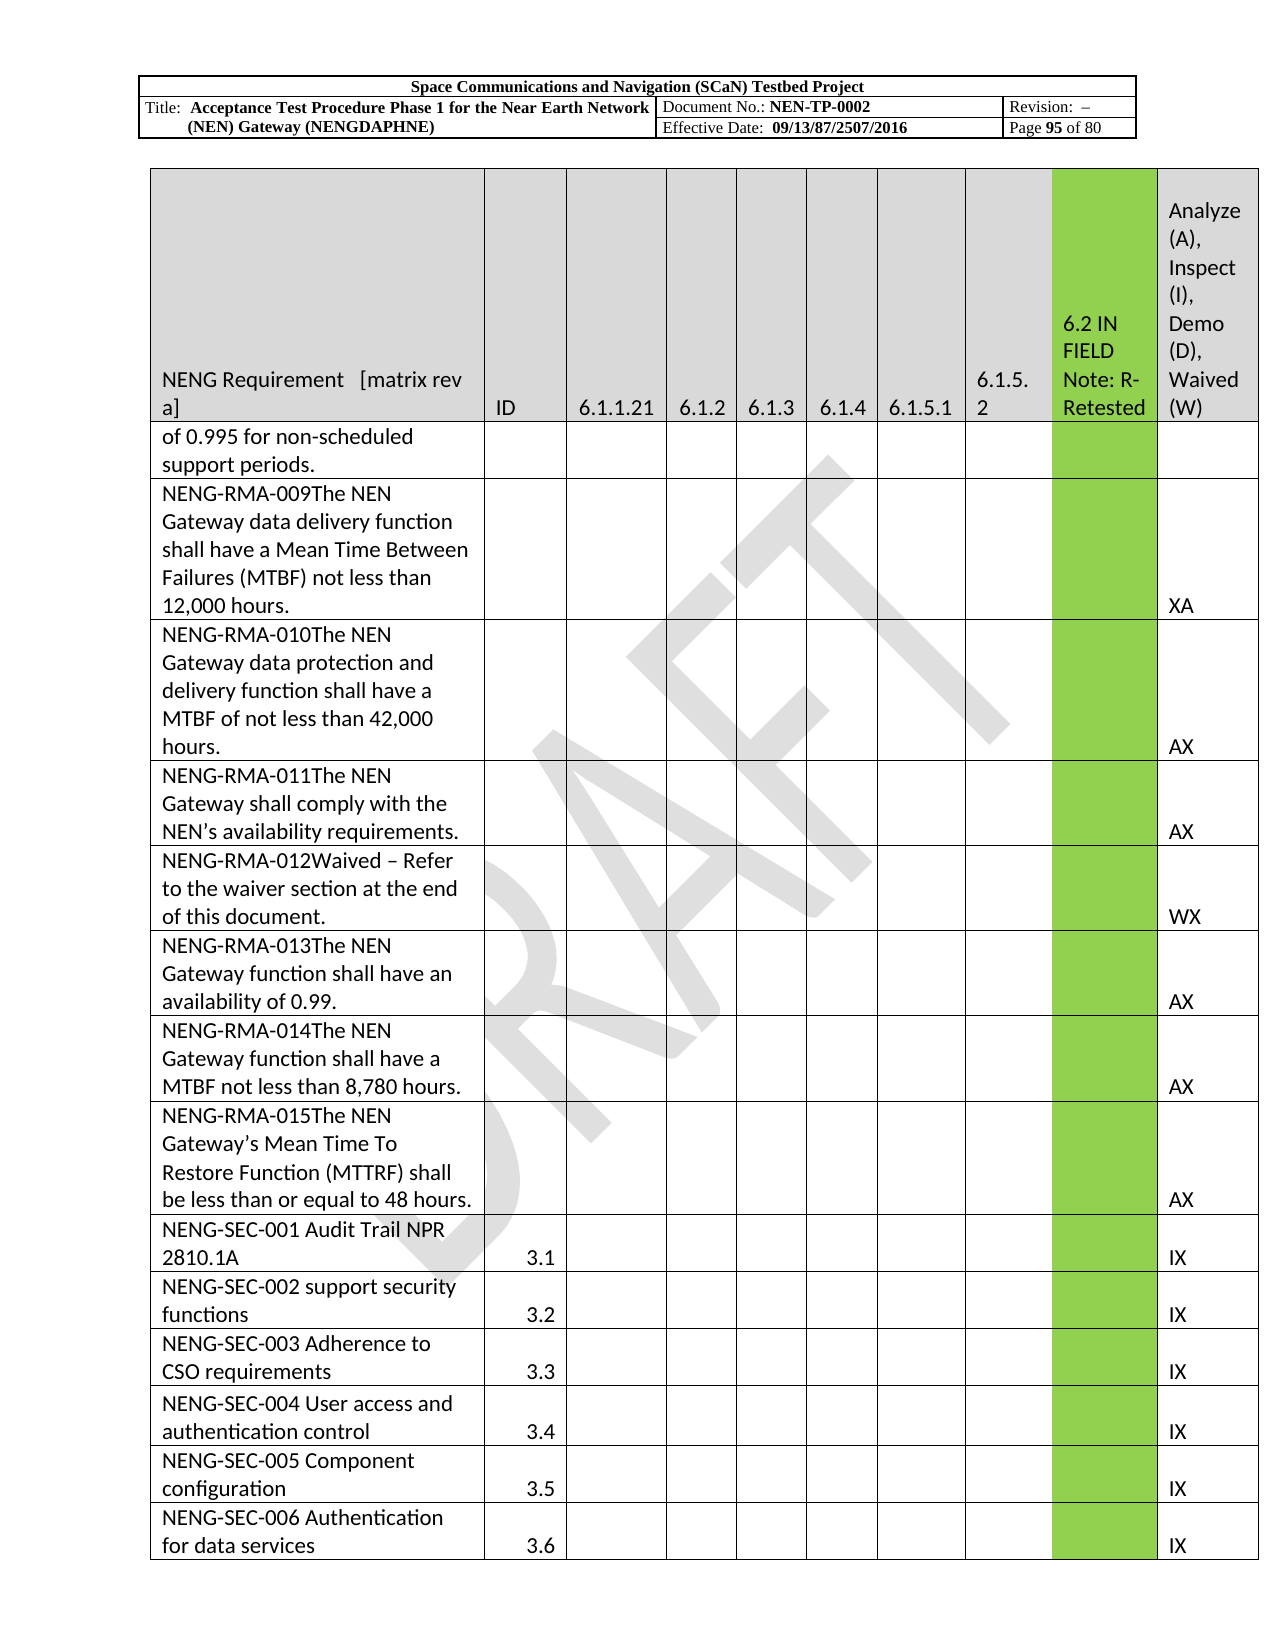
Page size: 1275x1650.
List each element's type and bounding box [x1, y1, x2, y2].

table_cell [737, 1503, 806, 1559]
table_cell [485, 479, 566, 619]
table_cell [878, 846, 965, 930]
table_cell [567, 931, 666, 1015]
table_cell [1158, 1215, 1258, 1271]
table_cell [807, 620, 877, 760]
table_header [1158, 169, 1258, 421]
table_cell [966, 1329, 1052, 1385]
table_cell [878, 1016, 965, 1101]
table_cell [667, 1016, 736, 1101]
table_cell [878, 761, 965, 845]
table_cell [966, 761, 1052, 845]
table_cell [485, 931, 566, 1015]
table_cell [567, 761, 666, 845]
table_cell [1052, 422, 1157, 478]
table_cell [1052, 620, 1157, 760]
table_cell [1158, 479, 1258, 619]
table_cell [878, 479, 965, 619]
table_cell [151, 422, 484, 478]
table_header [485, 169, 566, 421]
table_cell [737, 1016, 806, 1101]
table_header [667, 169, 736, 421]
table_cell [667, 931, 736, 1015]
table_cell [1158, 1503, 1258, 1559]
table_cell [737, 846, 806, 930]
table_cell [1158, 931, 1258, 1015]
table_header [151, 169, 484, 421]
table_cell [878, 422, 965, 478]
table_cell [667, 1102, 736, 1214]
table_cell [807, 931, 877, 1015]
table_cell [807, 1446, 877, 1502]
table_cell [1052, 1016, 1157, 1101]
table_cell [1052, 846, 1157, 930]
table_cell [151, 846, 484, 930]
table_cell [485, 1215, 566, 1271]
table_cell [151, 1386, 484, 1445]
table_cell [1158, 1016, 1258, 1101]
table_cell [737, 1386, 806, 1445]
table_cell [807, 1503, 877, 1559]
table_cell [966, 422, 1052, 478]
table_cell [807, 479, 877, 619]
table_cell [667, 846, 736, 930]
table_cell [667, 479, 736, 619]
table_cell [737, 1102, 806, 1214]
table_cell [151, 1503, 484, 1559]
table_cell [667, 1272, 736, 1328]
table_cell [1052, 1102, 1157, 1214]
table_cell [966, 479, 1052, 619]
table_cell [878, 1215, 965, 1271]
table_header [1052, 169, 1157, 421]
table_cell [966, 1386, 1052, 1445]
table_cell [485, 1272, 566, 1328]
table_cell [485, 761, 566, 845]
table_cell [1158, 761, 1258, 845]
table_cell [567, 846, 666, 930]
table_cell [667, 1503, 736, 1559]
table_cell [878, 1329, 965, 1385]
table_cell [737, 931, 806, 1015]
table_cell [1052, 1503, 1157, 1559]
table_cell [1158, 1329, 1258, 1385]
table_cell [807, 422, 877, 478]
table_cell [567, 1329, 666, 1385]
table_cell [807, 1215, 877, 1271]
table_cell [1158, 1102, 1258, 1214]
table_cell [807, 1386, 877, 1445]
table_cell [878, 1386, 965, 1445]
table_cell [807, 1329, 877, 1385]
table_cell [151, 1329, 484, 1385]
table_cell [878, 1102, 965, 1214]
table_header [567, 169, 666, 421]
table_cell [485, 1329, 566, 1385]
table_cell [567, 1386, 666, 1445]
table_cell [966, 1016, 1052, 1101]
table_cell [485, 1446, 566, 1502]
table_cell [878, 1503, 965, 1559]
table_cell [737, 479, 806, 619]
table_cell [485, 1503, 566, 1559]
table_cell [966, 1272, 1052, 1328]
table_cell [737, 422, 806, 478]
table_cell [151, 761, 484, 845]
table_cell [567, 1215, 666, 1271]
table_cell [966, 1446, 1052, 1502]
table_cell [1052, 931, 1157, 1015]
table_cell [567, 620, 666, 760]
table_cell [485, 1016, 566, 1101]
table_cell [485, 1386, 566, 1445]
table_cell [966, 620, 1052, 760]
table_cell [567, 479, 666, 619]
table_cell [1052, 1329, 1157, 1385]
table_cell [966, 846, 1052, 930]
table_cell [807, 846, 877, 930]
table_cell [966, 1503, 1052, 1559]
table_cell [567, 1102, 666, 1214]
table_cell [667, 1386, 736, 1445]
table_cell [878, 620, 965, 760]
table_cell [1052, 1446, 1157, 1502]
table_header [737, 169, 806, 421]
table_cell [737, 1215, 806, 1271]
table_cell [485, 846, 566, 930]
table_cell [878, 1272, 965, 1328]
table_cell [1052, 1272, 1157, 1328]
table_cell [667, 1329, 736, 1385]
table_cell [1052, 761, 1157, 845]
table_cell [151, 1016, 484, 1101]
table_cell [485, 1102, 566, 1214]
table_header [966, 169, 1052, 421]
table_cell [567, 1016, 666, 1101]
table_cell [151, 1102, 484, 1214]
table_cell [151, 1272, 484, 1328]
table_cell [1158, 422, 1258, 478]
table_cell [1158, 1446, 1258, 1502]
table_cell [966, 1215, 1052, 1271]
table_cell [667, 1215, 736, 1271]
table_cell [807, 761, 877, 845]
table_cell [667, 1446, 736, 1502]
table_cell [151, 1215, 484, 1271]
table_cell [151, 1446, 484, 1502]
table_cell [737, 620, 806, 760]
table_cell [1158, 620, 1258, 760]
table_cell [1052, 479, 1157, 619]
table_cell [807, 1016, 877, 1101]
table_cell [667, 761, 736, 845]
table_header [807, 169, 877, 421]
table_cell [567, 1503, 666, 1559]
table_cell [966, 1102, 1052, 1214]
table_cell [667, 422, 736, 478]
table_cell [485, 620, 566, 760]
table_cell [737, 1272, 806, 1328]
table_cell [567, 1446, 666, 1502]
table_cell [567, 422, 666, 478]
table_cell [966, 931, 1052, 1015]
table_cell [151, 479, 484, 619]
table_cell [151, 931, 484, 1015]
table_cell [667, 620, 736, 760]
table_header [878, 169, 965, 421]
table_cell [1158, 1386, 1258, 1445]
table_cell [485, 422, 566, 478]
table_cell [737, 761, 806, 845]
table_cell [1158, 1272, 1258, 1328]
table_cell [1158, 846, 1258, 930]
table_cell [151, 620, 484, 760]
table_cell [737, 1329, 806, 1385]
table_cell [878, 1446, 965, 1502]
table_cell [1052, 1386, 1157, 1445]
table_cell [807, 1272, 877, 1328]
table_cell [878, 931, 965, 1015]
table_cell [567, 1272, 666, 1328]
table_cell [737, 1446, 806, 1502]
table_cell [807, 1102, 877, 1214]
table_cell [1052, 1215, 1157, 1271]
